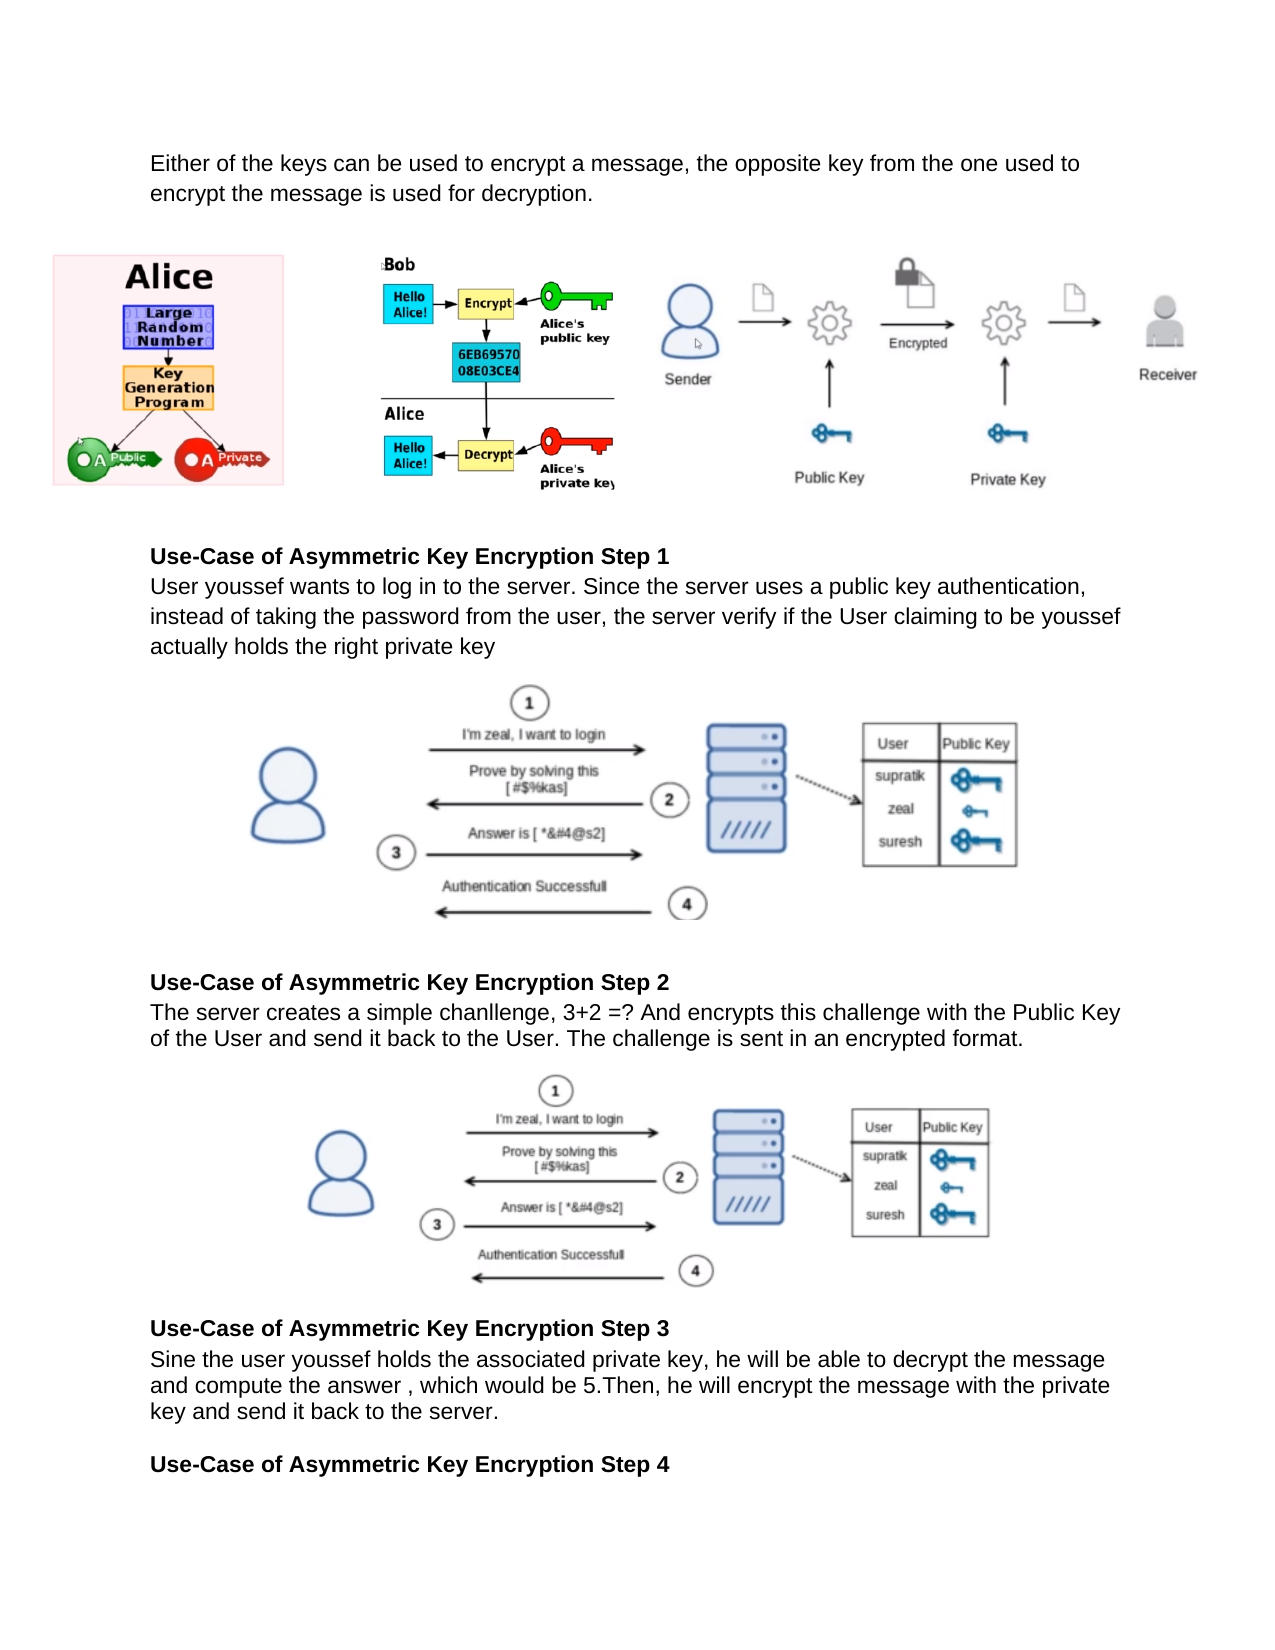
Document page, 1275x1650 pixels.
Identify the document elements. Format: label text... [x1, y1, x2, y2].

picture [655, 246, 1202, 491]
text Sine the user youssef holds the associated private key, he will be able to decrypt the message and compute the answer , which would be 5.Then, he will encrypt the message with the private key and send it back to the server. [150, 1346, 1125, 1424]
text Use-Case of Asymmetric Key Encryption Step 1 [150, 543, 1125, 569]
picture [248, 679, 1021, 920]
picture [377, 249, 615, 490]
picture [50, 252, 297, 494]
text User youssef wants to log in to the server. Since the server uses a public key authentication, instead of taking the password from the user, the server verify if the User claiming to be youssef actually holds the right private key [150, 573, 1125, 660]
text Use-Case of Asymmetric Key Encryption Step 2 [150, 969, 1125, 995]
text Use-Case of Asymmetric Key Encryption Step 3 [150, 1315, 1125, 1342]
text The server creates a simple chanllenge, 3+2 =? And encrypts this challenge with the Public Key of the User and send it back to the User. The challenge is sent in an encrypted format. [150, 999, 1125, 1052]
text Use-Case of Asymmetric Key Encryption Step 4 [150, 1451, 1125, 1477]
picture [300, 1069, 996, 1295]
text Either of the keys can be used to encrypt a message, the opposite key from the one used to encrypt the message is used for decryption. [150, 150, 1125, 207]
